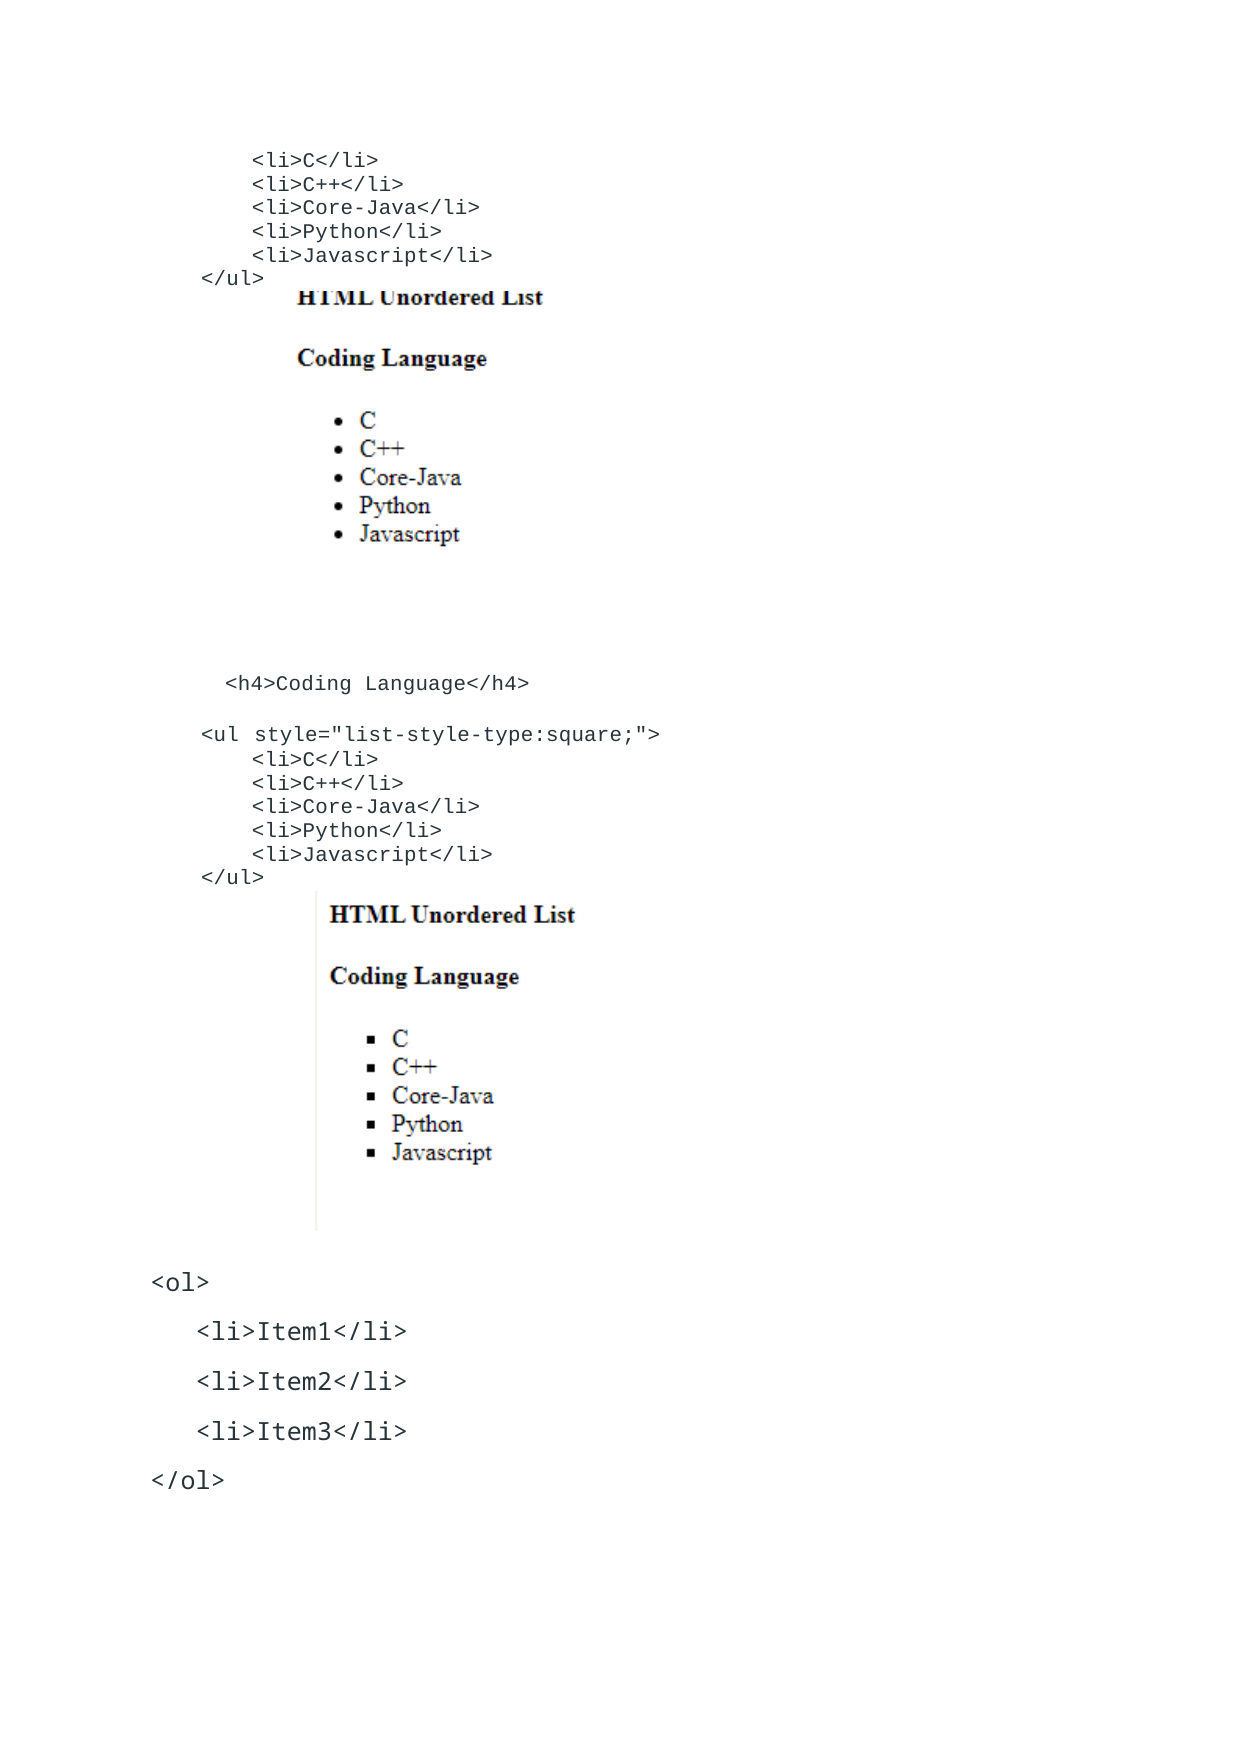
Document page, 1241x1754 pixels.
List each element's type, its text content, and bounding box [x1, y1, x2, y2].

picture [150, 891, 722, 1231]
text <li>Item3</li> [150, 1413, 1090, 1447]
text <h4>Coding Language</h4> [150, 673, 1090, 697]
text <li>C++</li> [150, 773, 1090, 796]
text <li>Core-Java</li> [150, 796, 1090, 820]
text <li>C++</li> [150, 174, 1090, 197]
text </ul> [150, 268, 1090, 292]
text <li>Core-Java</li> [150, 197, 1090, 221]
picture [150, 291, 664, 606]
text <li>Javascript</li> [150, 244, 1090, 268]
text <li>Python</li> [150, 221, 1090, 244]
text </ol> [150, 1463, 1090, 1497]
text <li>Python</li> [150, 820, 1090, 844]
text <li>C</li> [150, 150, 1090, 174]
text <li>Item2</li> [150, 1363, 1090, 1398]
text <li>C</li> [150, 749, 1090, 773]
text <ol> [150, 1264, 1090, 1298]
text <li>Item1</li> [150, 1314, 1090, 1348]
text </ul> [150, 867, 1090, 891]
text <ul style="list-style-type:square;"> [150, 715, 1090, 749]
text <li>Javascript</li> [150, 844, 1090, 867]
